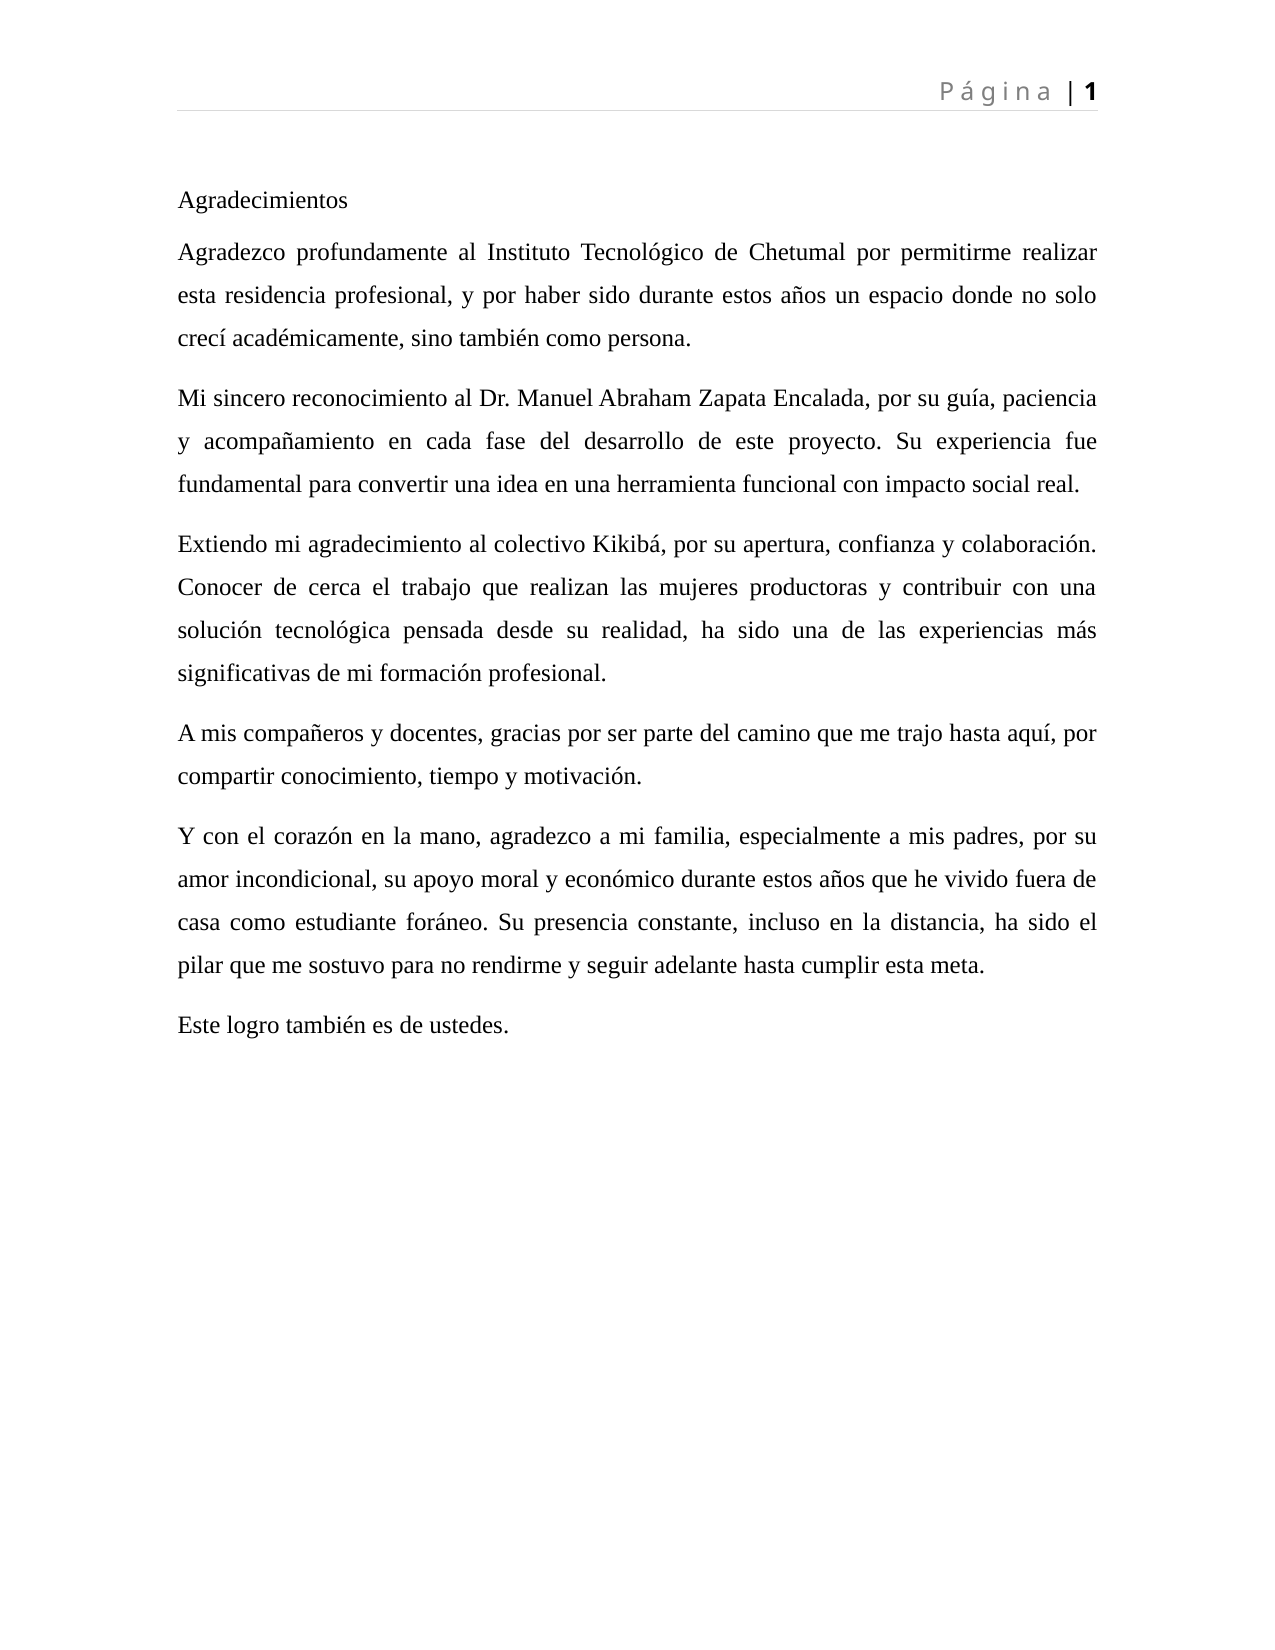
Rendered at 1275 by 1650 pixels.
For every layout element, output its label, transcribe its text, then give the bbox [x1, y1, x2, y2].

text Y con el corazón en la mano, agradezco a mi familia, especialmente a mis padres, por su amor incondicional, su apoyo moral y económico durante estos años que he vivido fuera de casa como estudiante foráneo. Su presencia constante, incluso en la distancia, ha sido el pilar que me sostuvo para no rendirme y seguir adelante hasta cumplir esta meta. [177, 821, 1098, 979]
text A mis compañeros y docentes, gracias por ser parte del camino que me trajo hasta aquí, por compartir conocimiento, tiempo y motivación. [177, 718, 1098, 790]
subtitle Agradecimientos [177, 185, 1098, 214]
text Extiendo mi agradecimiento al colectivo Kikibá, por su apertura, confianza y colaboración. Conocer de cerca el trabajo que realizan las mujeres productoras y contribuir con una solución tecnológica pensada desde su realidad, ha sido una de las experiencias más significativas de mi formación profesional. [177, 529, 1098, 687]
text Mi sincero reconocimiento al Dr. Manuel Abraham Zapata Encalada, por su guía, paciencia y acompañamiento en cada fase del desarrollo de este proyecto. Su experiencia fue fundamental para convertir una idea en una herramienta funcional con impacto social real. [177, 383, 1098, 498]
text Este logro también es de ustedes. [177, 1010, 1098, 1039]
text Agradezco profundamente al Instituto Tecnológico de Chetumal por permitirme realizar esta residencia profesional, y por haber sido durante estos años un espacio donde no solo crecí académicamente, sino también como persona. [177, 237, 1098, 352]
